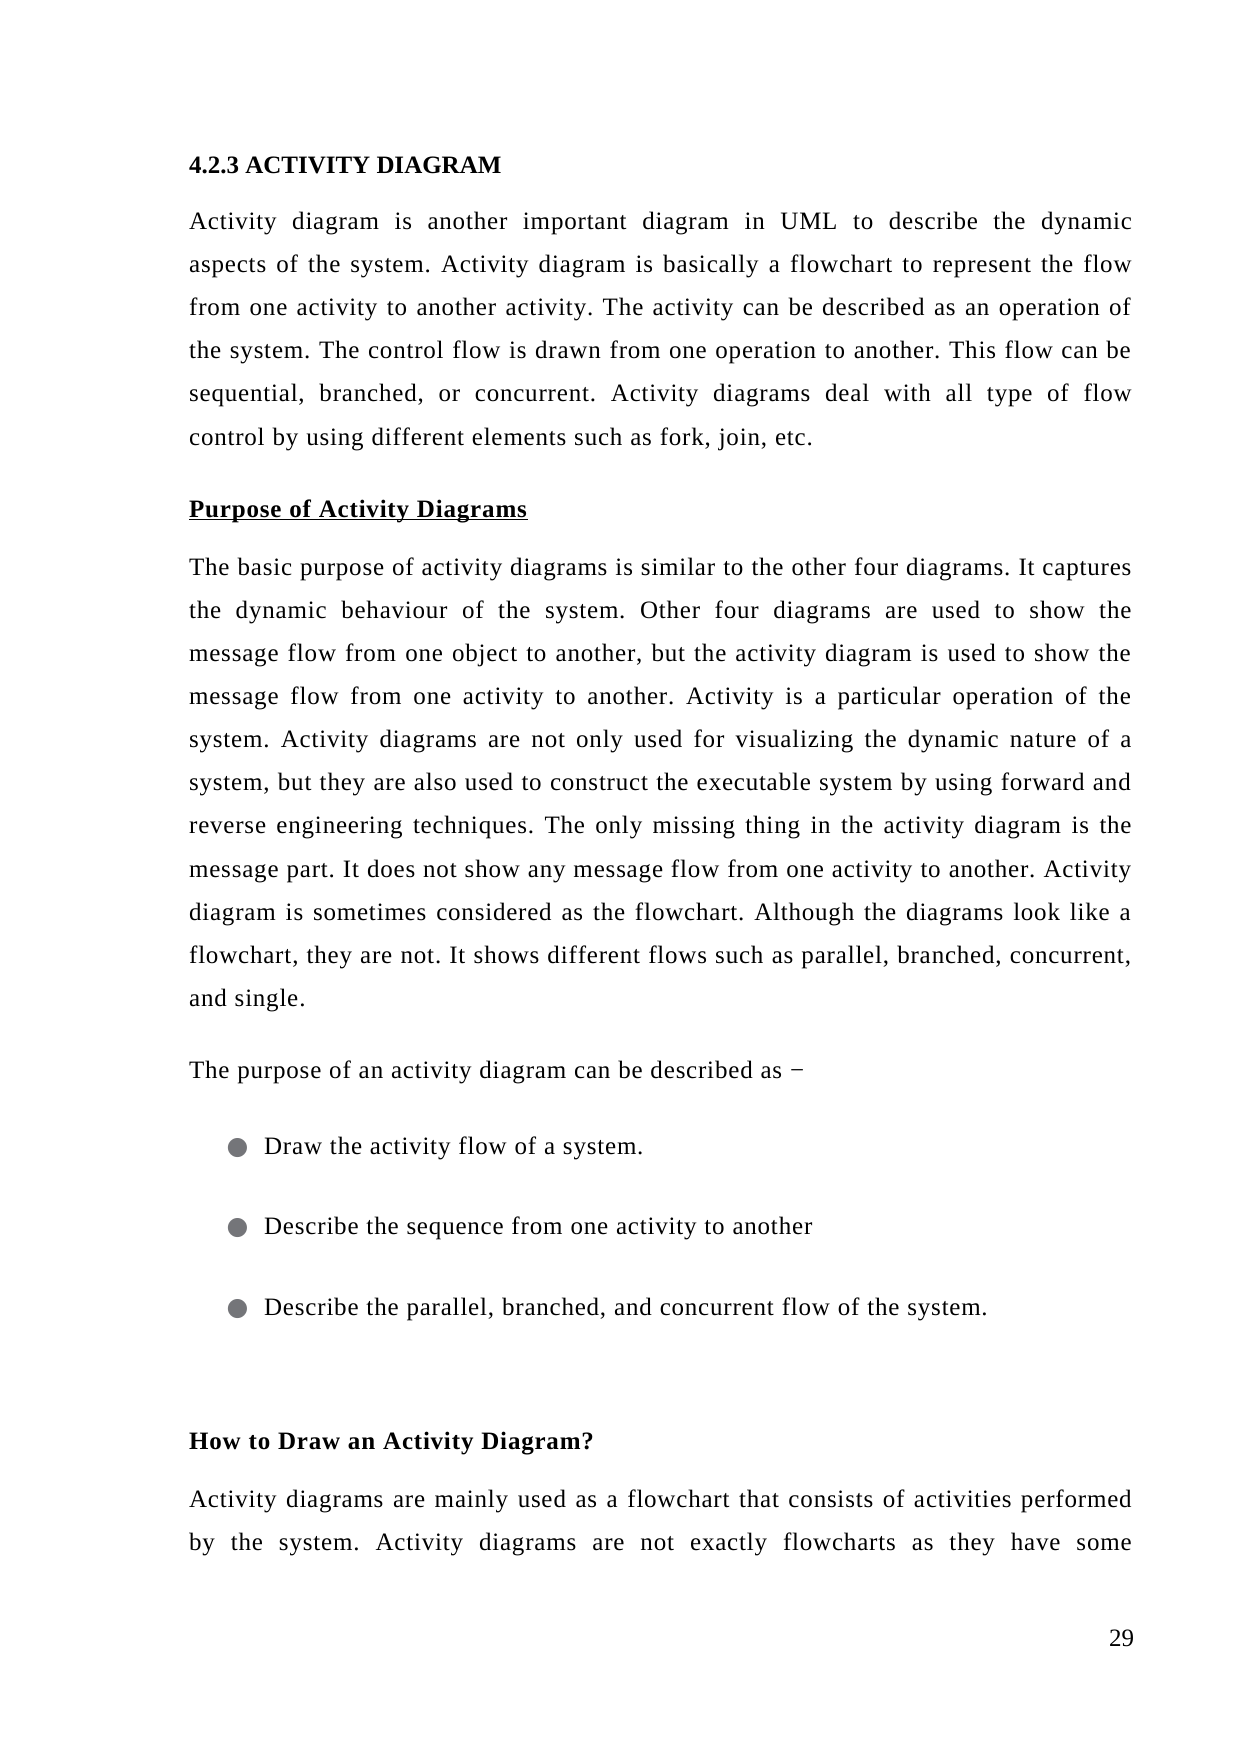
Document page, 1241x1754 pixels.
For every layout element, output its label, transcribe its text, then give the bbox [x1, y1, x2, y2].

list Describe the sequence from one activity to another [226, 1208, 1134, 1242]
list Describe the parallel, branched, and concurrent flow of the system. [226, 1288, 1134, 1322]
text Purpose of Activity Diagrams [189, 494, 1134, 523]
text How to Draw an Activity Diagram? [189, 1426, 1134, 1455]
text The purpose of an activity diagram can be described as − [189, 1055, 1134, 1084]
text Activity diagram is another important diagram in UML to describe the dynamic aspects of the system. Activity diagram is basically a flowchart to represent the flow from one activity to another activity. The activity can be described as an operation of the system. The control flow is drawn from one operation to another. This flow can be sequential, branched, or concurrent. Activity diagrams deal with all type of flow control by using different elements such as fork, join, etc. [189, 206, 1134, 450]
subtitle 4.2.3 ACTIVITY DIAGRAM [189, 150, 1134, 179]
text The basic purpose of activity diagrams is similar to the other four diagrams. It captures the dynamic behaviour of the system. Other four diagrams are used to show the message flow from one object to another, but the activity diagram is used to show the message flow from one activity to another. Activity is a particular operation of the system. Activity diagrams are not only used for visualizing the dynamic nature of a system, but they are also used to construct the executable system by using forward and reverse engineering techniques. The only missing thing in the activity diagram is the message part. It does not show any message flow from one activity to another. Activity diagram is sometimes considered as the flowchart. Although the diagrams look like a flowchart, they are not. It shows different flows such as parallel, branched, concurrent, and single. [189, 552, 1134, 1012]
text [189, 1484, 1134, 1556]
list Draw the activity flow of a system. [226, 1128, 1134, 1162]
